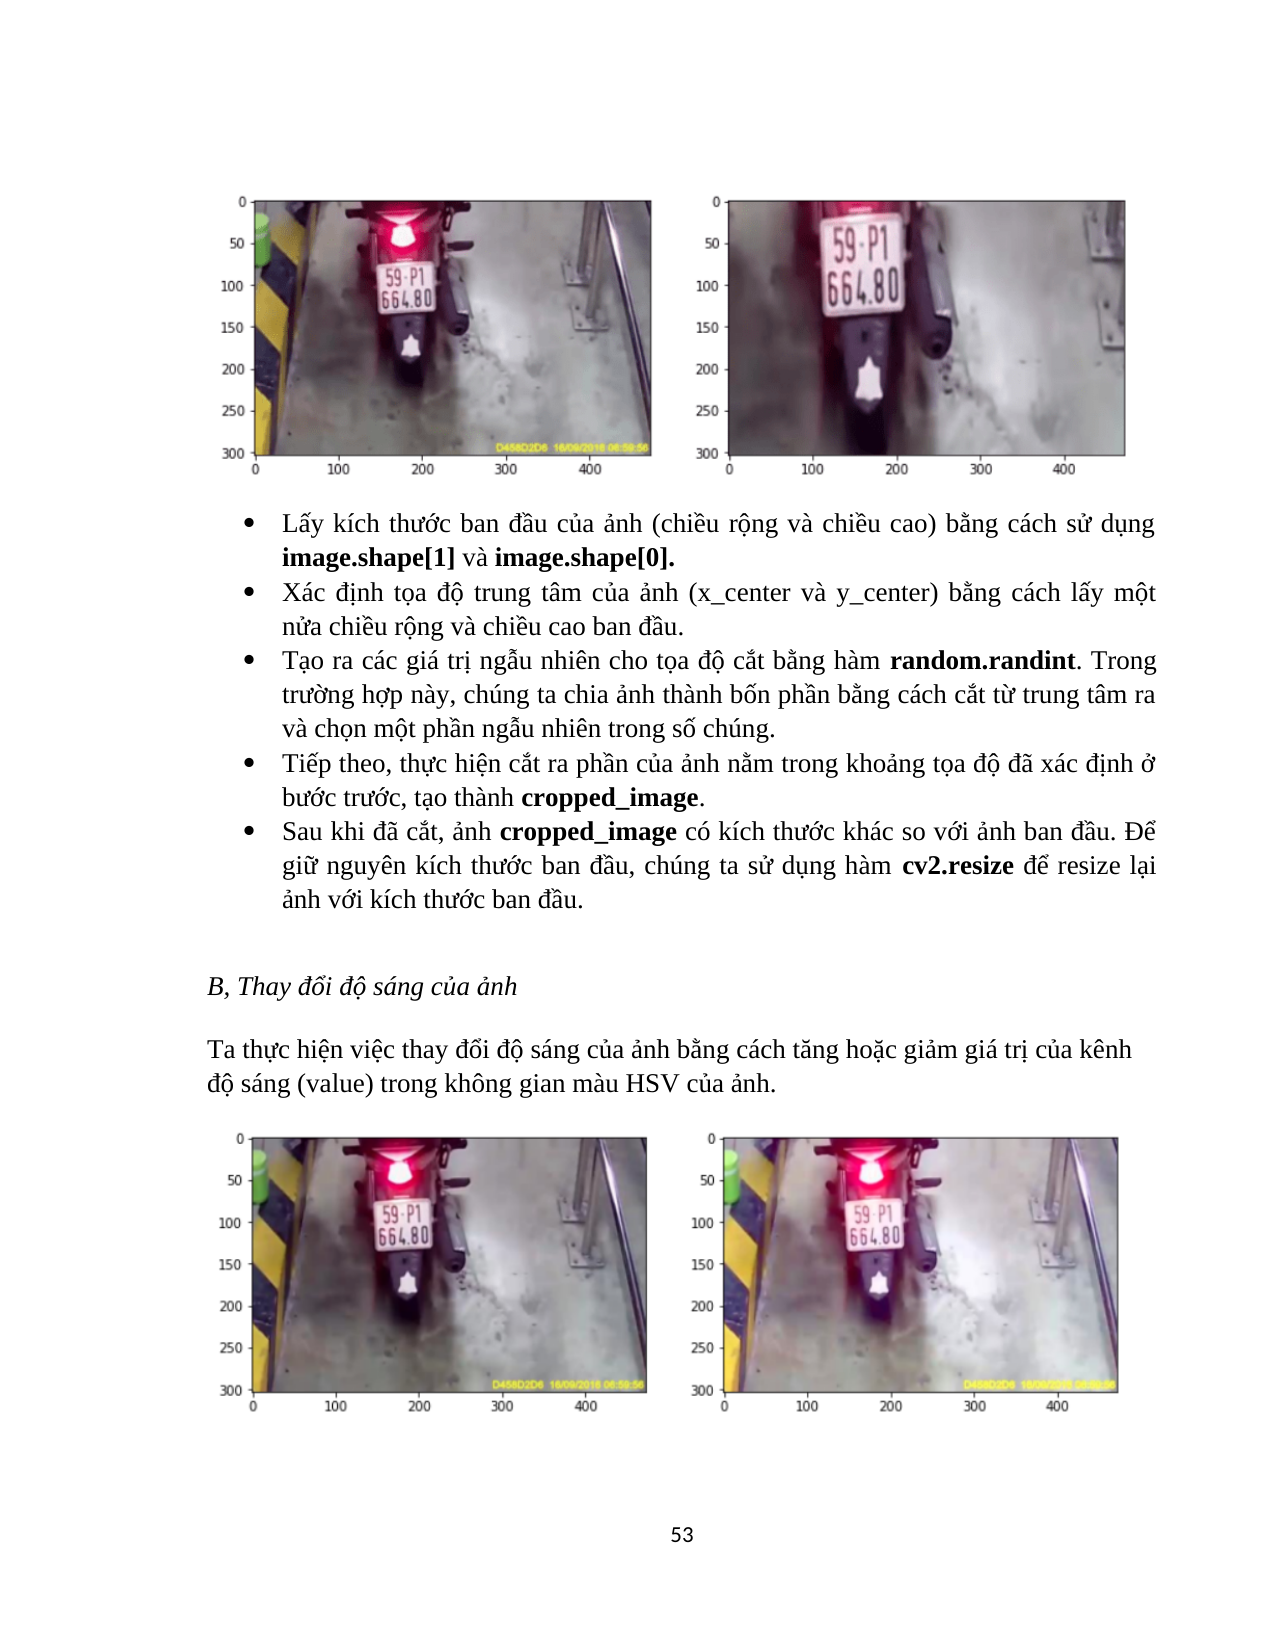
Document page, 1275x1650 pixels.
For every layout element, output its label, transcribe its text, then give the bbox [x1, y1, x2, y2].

list Sau khi đã cắt, ảnh cropped_image có kích thước khác so với ảnh ban đầu. Để giữ nguyên kích thước ban đầu, chúng ta sử dụng hàm cv2.resize để resize lại ảnh với kích thước ban đầu. [244, 815, 1157, 915]
text Ta thực hiện việc thay đổi độ sáng của ảnh bằng cách tăng hoặc giảm giá trị của kênh độ sáng (value) trong không gian màu HSV của ảnh. [207, 1033, 1157, 1098]
list Tạo ra các giá trị ngẫu nhiên cho tọa độ cắt bằng hàm random.randint. Trong trường hợp này, chúng ta chia ảnh thành bốn phần bằng cách cắt từ trung tâm ra và chọn một phần ngẫu nhiên trong số chúng. [244, 644, 1157, 744]
picture [206, 177, 1157, 489]
list Xác định tọa độ trung tâm của ảnh (x_center và y_center) bằng cách lấy một nửa chiều rộng và chiều cao ban đầu. [244, 576, 1157, 641]
list Tiếp theo, thực hiện cắt ra phần của ảnh nằm trong khoảng tọa độ đã xác định ở bước trước, tạo thành cropped_image. [244, 747, 1157, 812]
text B, Thay đổi độ sáng của ảnh [207, 970, 1157, 1001]
picture [206, 1117, 1157, 1426]
list Lấy kích thước ban đầu của ảnh (chiều rộng và chiều cao) bằng cách sử dụng image.shape[1] và image.shape[0]. [244, 507, 1157, 573]
